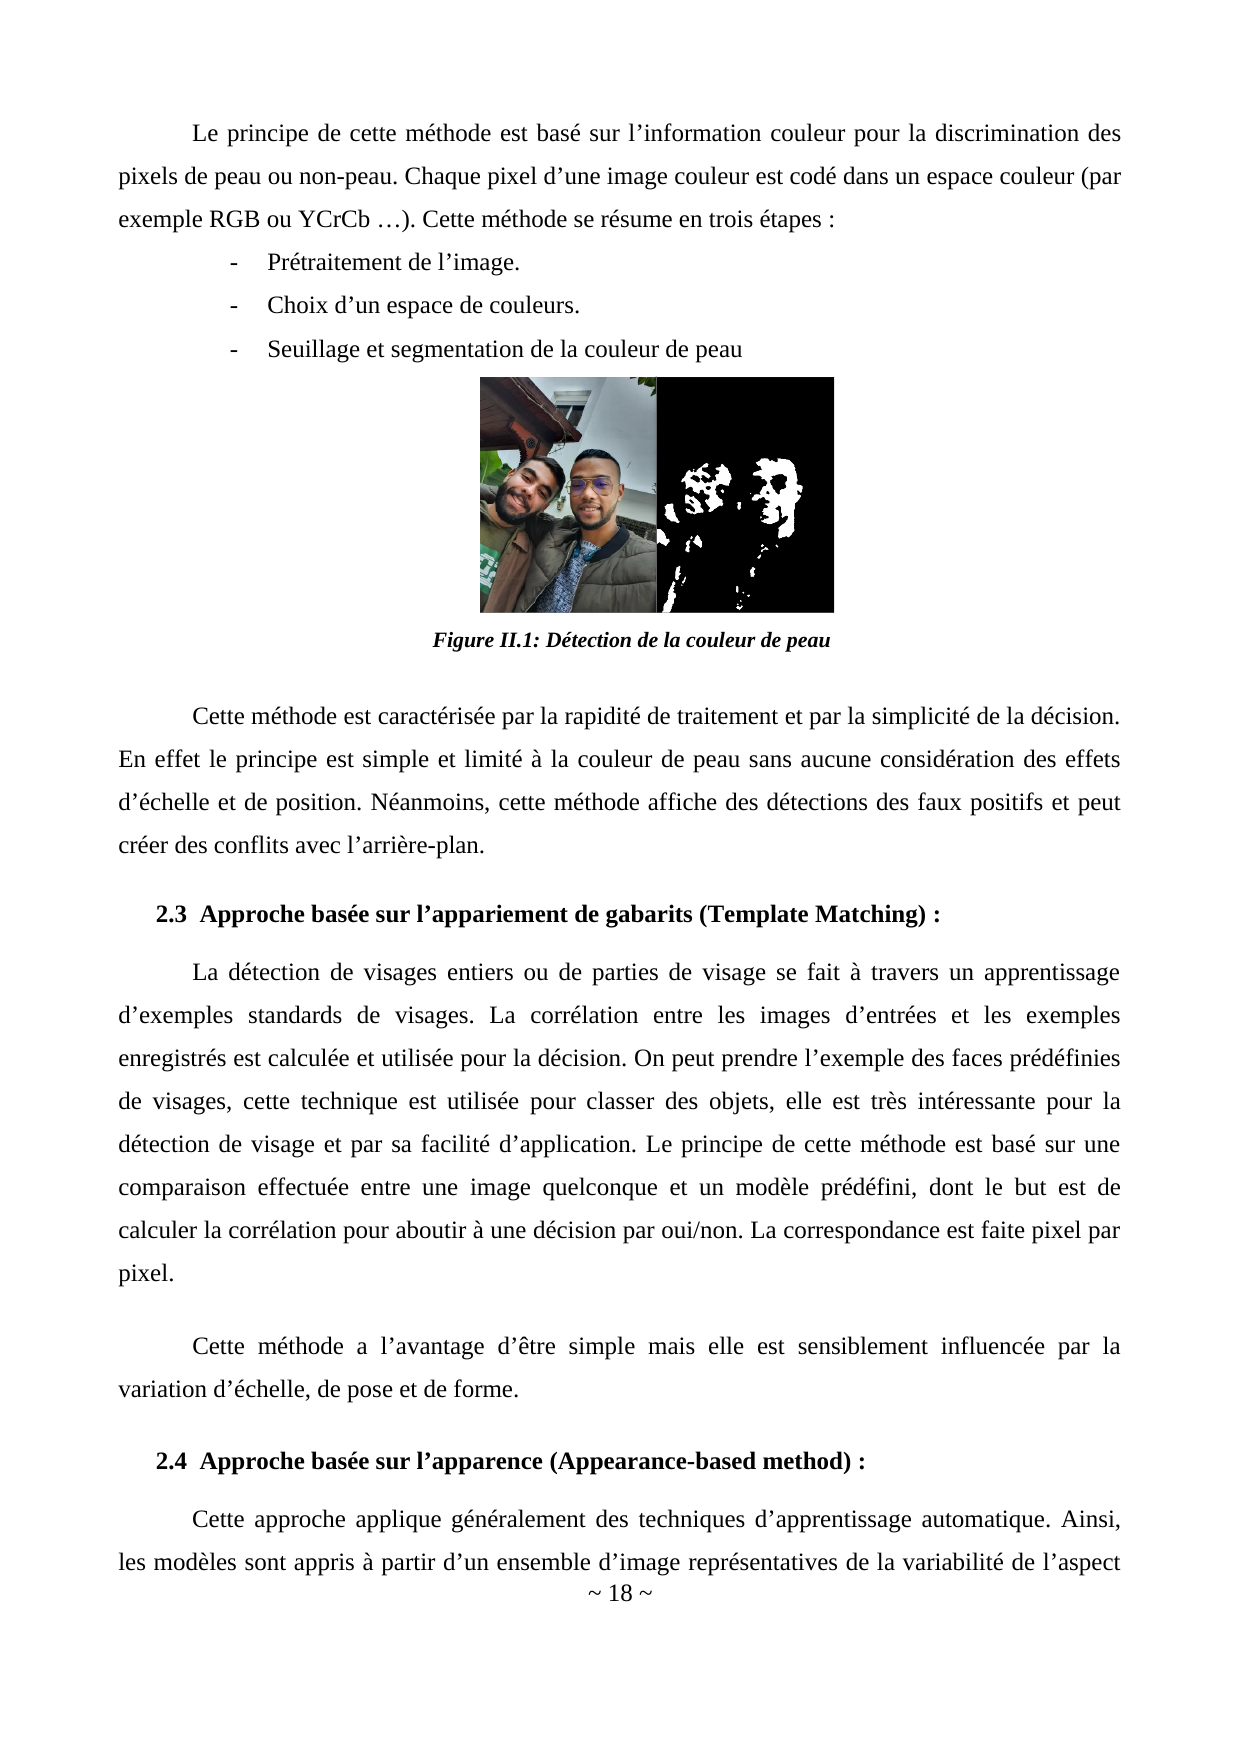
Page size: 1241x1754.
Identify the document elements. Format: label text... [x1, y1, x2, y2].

list Prétraitement de l’image. [229, 247, 1122, 276]
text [118, 1504, 1122, 1576]
list Seuillage et segmentation de la couleur de peau [229, 334, 1122, 362]
subtitle Approche basée sur l’appariement de gabarits (Template Matching) : [156, 899, 1122, 927]
text Le principe de cette méthode est basé sur l’information couleur pour la discrimination des pixels de peau ou non-peau. Chaque pixel d’une image couleur est codé dans un espace couleur (par exemple RGB ou YCrCb …). Cette méthode se résume en trois étapes : [118, 118, 1122, 233]
text Figure II.1: Détection de la couleur de peau [266, 627, 1122, 652]
picture [480, 376, 835, 613]
subtitle Approche basée sur l’apparence (Appearance-based method) : [156, 1446, 1122, 1475]
text Cette méthode est caractérisée par la rapidité de traitement et par la simplicité de la décision. En effet le principe est simple et limité à la couleur de peau sans aucune considération des effets d’échelle et de position. Néanmoins, cette méthode affiche des détections des faux positifs et peut créer des conflits avec l’arrière-plan. [118, 701, 1122, 859]
text Cette méthode a l’avantage d’être simple mais elle est sensiblement influencée par la variation d’échelle, de pose et de forme. [118, 1331, 1122, 1403]
text La détection de visages entiers ou de parties de visage se fait à travers un apprentissage d’exemples standards de visages. La corrélation entre les images d’entrées et les exemples enregistrés est calculée et utilisée pour la décision. On peut prendre l’exemple des faces prédéfinies de visages, cette technique est utilisée pour classer des objets, elle est très intéressante pour la détection de visage et par sa facilité d’application. Le principe de cette méthode est basé sur une comparaison effectuée entre une image quelconque et un modèle prédéfini, dont le but est de calculer la corrélation pour aboutir à une décision par oui/non. La correspondance est faite pixel par pixel. [118, 957, 1122, 1287]
list Choix d’un espace de couleurs. [229, 291, 1122, 319]
